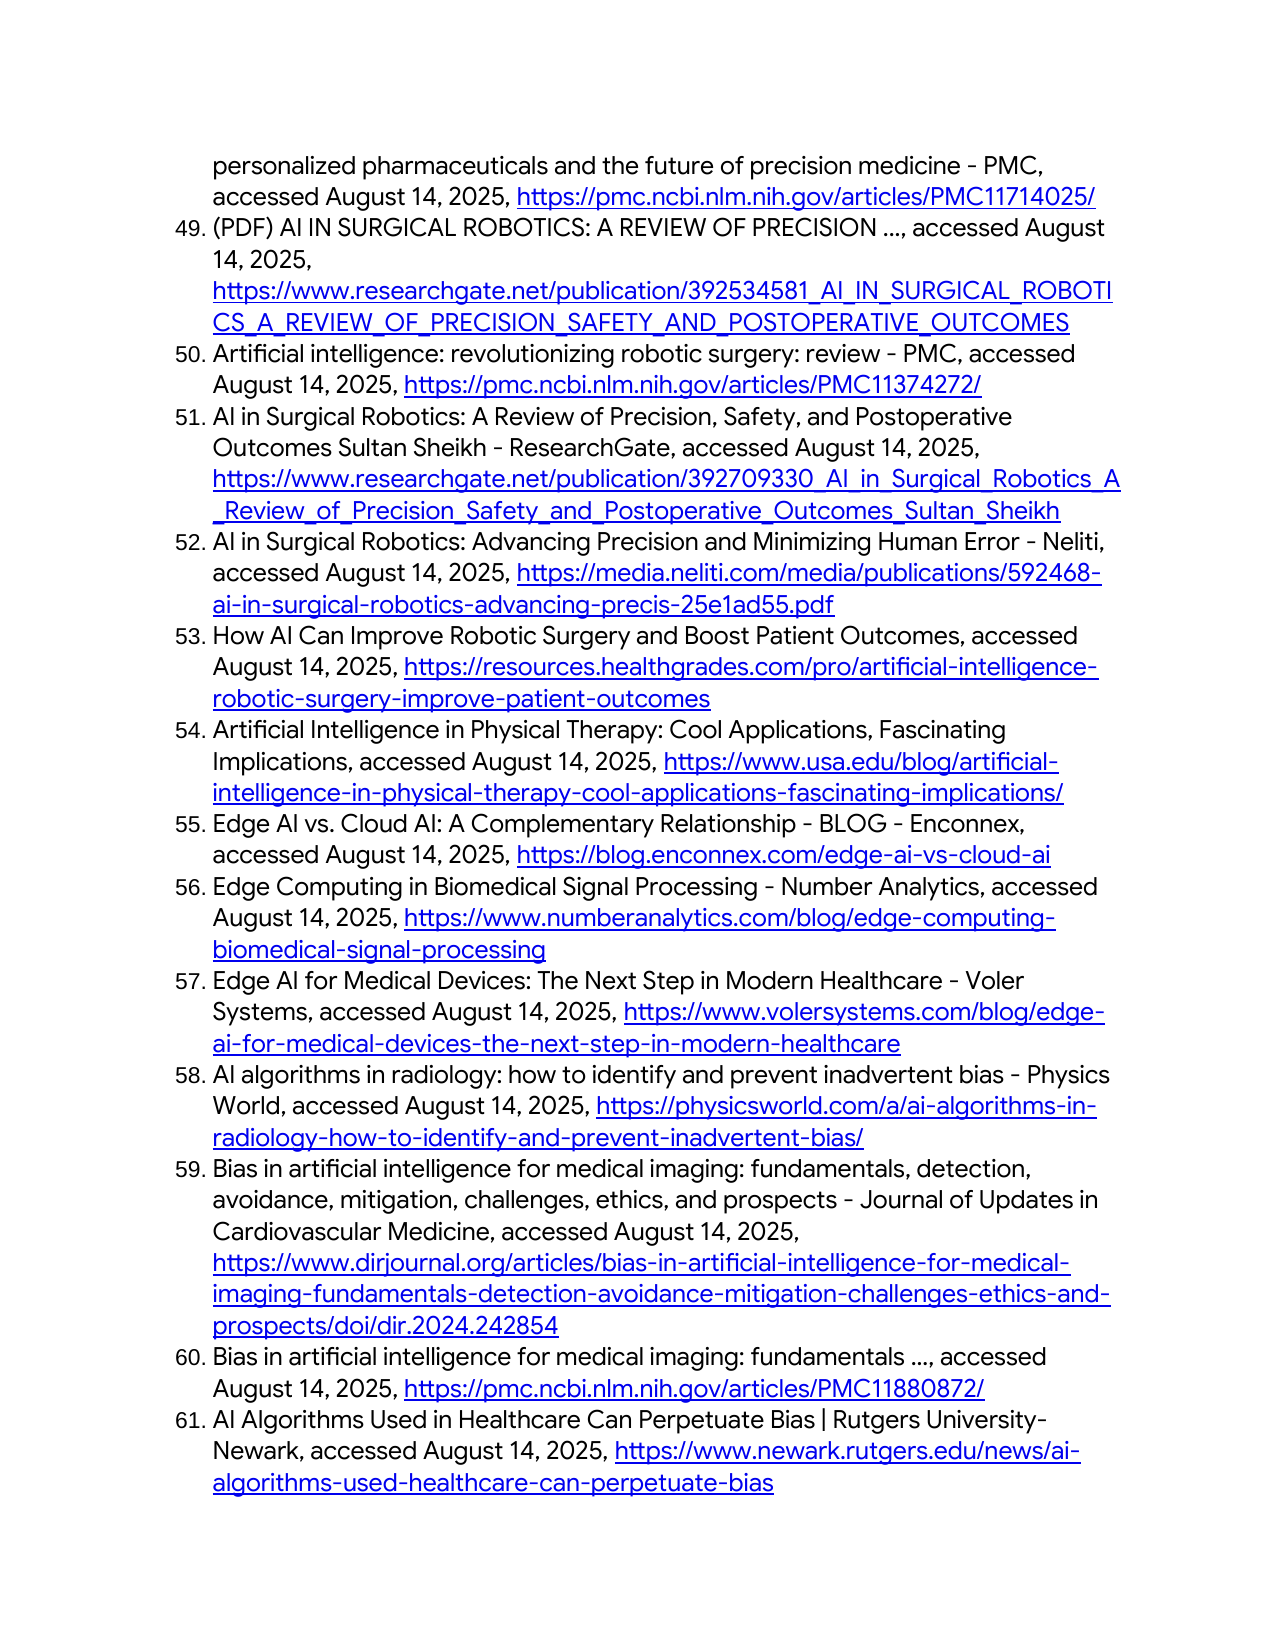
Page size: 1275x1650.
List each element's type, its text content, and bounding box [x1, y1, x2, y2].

list AI algorithms in radiology: how to identify and prevent inadvertent bias - Physics World, accessed August 14, 2025, https://physicsworld.com/a/ai-algorithms-in-radiology-how-to-identify-and-prevent-inadvertent-bias/ [175, 1059, 1125, 1153]
list Artificial Intelligence in Physical Therapy: Cool Applications, Fascinating Implications, accessed August 14, 2025, https://www.usa.edu/blog/artificial-intelligence-in-physical-therapy-cool-applications-fascinating-implications/ [175, 714, 1125, 808]
list Artificial intelligence: revolutionizing robotic surgery: review - PMC, accessed August 14, 2025, https://pmc.ncbi.nlm.nih.gov/articles/PMC11374272/ [175, 338, 1125, 401]
list How AI Can Improve Robotic Surgery and Boost Patient Outcomes, accessed August 14, 2025, https://resources.healthgrades.com/pro/artificial-intelligence-robotic-surgery-improve-patient-outcomes [175, 620, 1125, 714]
list Edge AI for Medical Devices: The Next Step in Modern Healthcare - Voler Systems, accessed August 14, 2025, https://www.volersystems.com/blog/edge-ai-for-medical-devices-the-next-step-in-modern-healthcare [175, 965, 1125, 1059]
list AI Algorithms Used in Healthcare Can Perpetuate Bias | Rutgers University-Newark, accessed August 14, 2025, https://www.newark.rutgers.edu/news/ai-algorithms-used-healthcare-can-perpetuate-bias [175, 1404, 1125, 1498]
list Bias in artificial intelligence for medical imaging: fundamentals ..., accessed August 14, 2025, https://pmc.ncbi.nlm.nih.gov/articles/PMC11880872/ [175, 1341, 1125, 1404]
list (PDF) AI IN SURGICAL ROBOTICS: A REVIEW OF PRECISION ..., accessed August 14, 2025, https://www.researchgate.net/publication/392534581_AI_IN_SURGICAL_ROBOTICS_A_REVIEW_OF_PRECISION_SAFETY_AND_POSTOPERATIVE_OUTCOMES [175, 213, 1125, 338]
list Edge AI vs. Cloud AI: A Complementary Relationship - BLOG - Enconnex, accessed August 14, 2025, https://blog.enconnex.com/edge-ai-vs-cloud-ai [175, 808, 1125, 871]
list Edge Computing in Biomedical Signal Processing - Number Analytics, accessed August 14, 2025, https://www.numberanalytics.com/blog/edge-computing-biomedical-signal-processing [175, 871, 1125, 965]
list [175, 150, 1125, 213]
list AI in Surgical Robotics: Advancing Precision and Minimizing Human Error - Neliti, accessed August 14, 2025, https://media.neliti.com/media/publications/592468-ai-in-surgical-robotics-advancing-precis-25e1ad55.pdf [175, 526, 1125, 620]
list AI in Surgical Robotics: A Review of Precision, Safety, and Postoperative Outcomes Sultan Sheikh - ResearchGate, accessed August 14, 2025, https://www.researchgate.net/publication/392709330_AI_in_Surgical_Robotics_A_Review_of_Precision_Safety_and_Postoperative_Outcomes_Sultan_Sheikh [175, 401, 1125, 526]
list Bias in artificial intelligence for medical imaging: fundamentals, detection, avoidance, mitigation, challenges, ethics, and prospects - Journal of Updates in Cardiovascular Medicine, accessed August 14, 2025, https://www.dirjournal.org/articles/bias-in-artificial-intelligence-for-medical-imaging-fundamentals-detection-avoidance-mitigation-challenges-ethics-and-prospects/doi/dir.2024.242854 [175, 1153, 1125, 1341]
